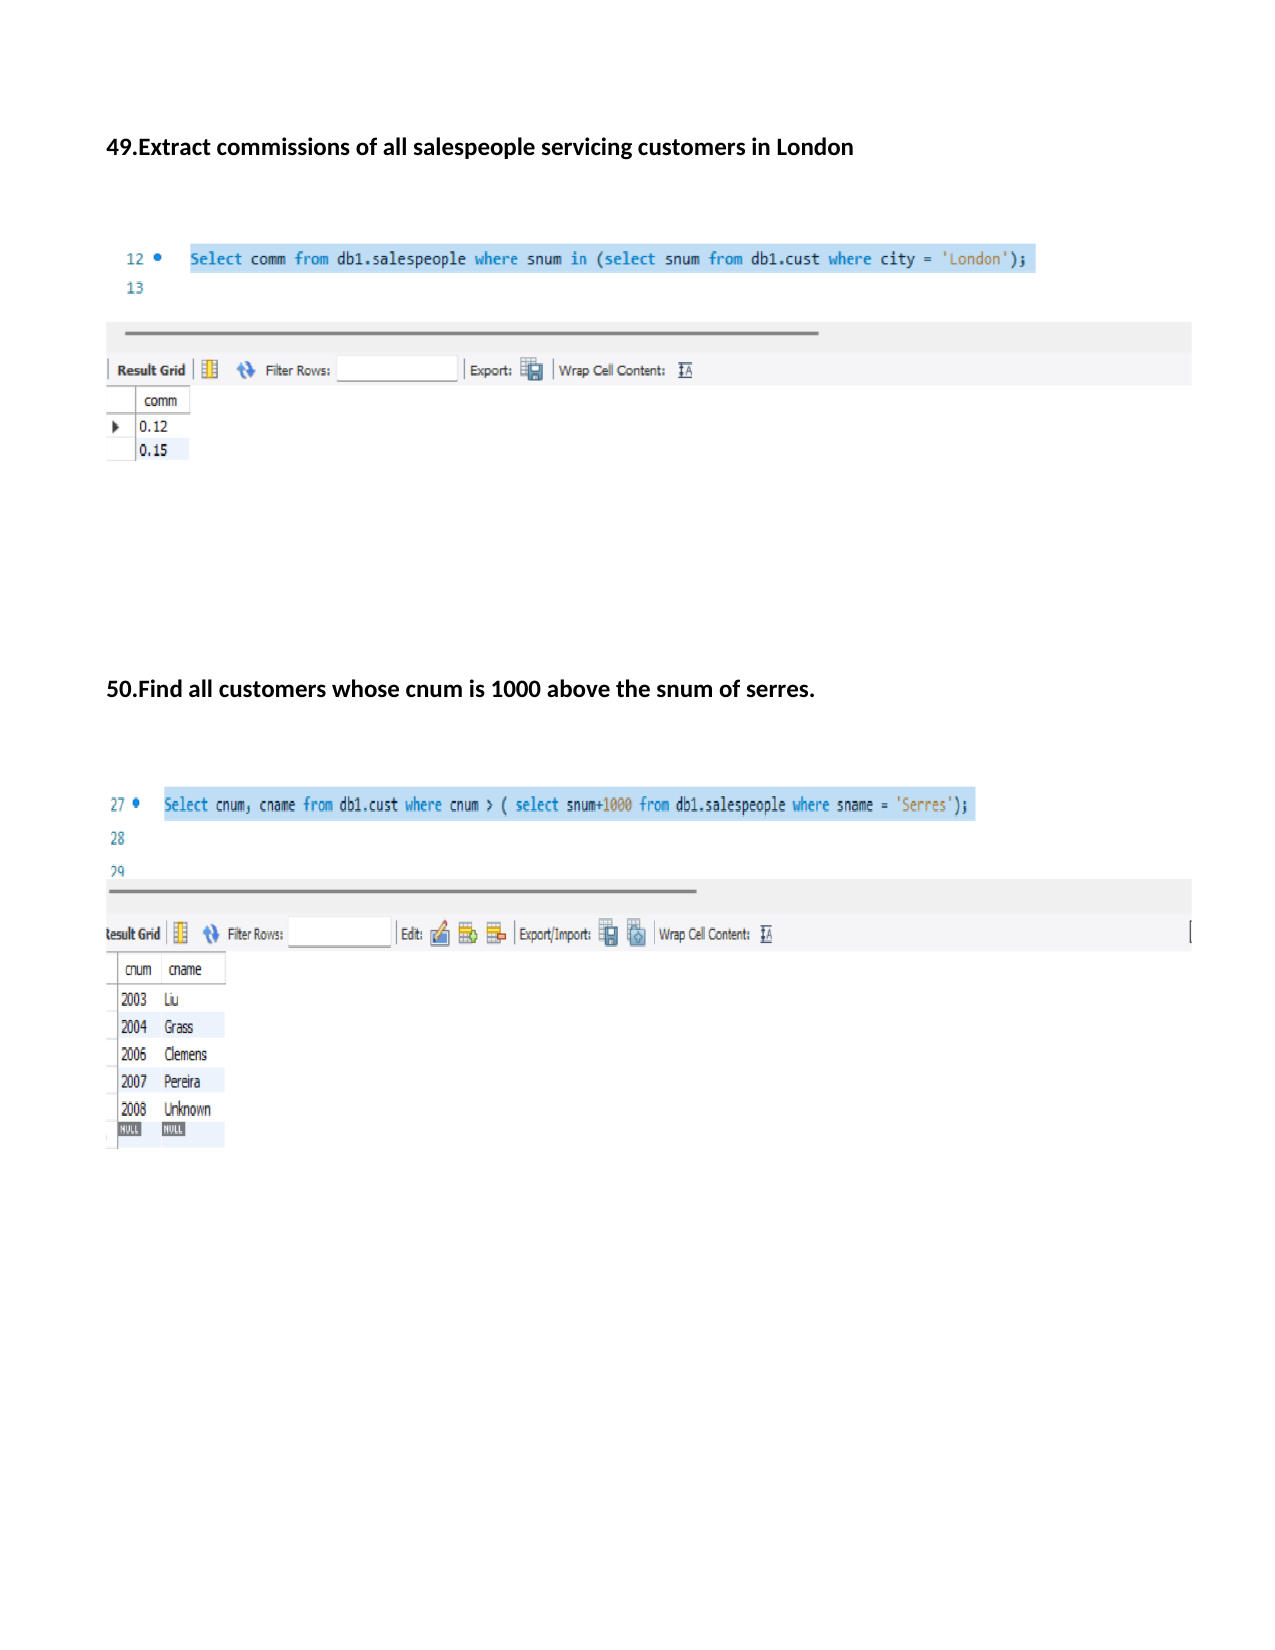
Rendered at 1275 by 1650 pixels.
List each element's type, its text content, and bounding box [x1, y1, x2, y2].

picture [106, 242, 1192, 649]
text 49.Extract commissions of all salespeople servicing customers in London [106, 131, 1192, 162]
picture [106, 785, 1192, 1277]
text 50.Find all customers whose cnum is 1000 above the snum of serres. [106, 673, 1192, 704]
